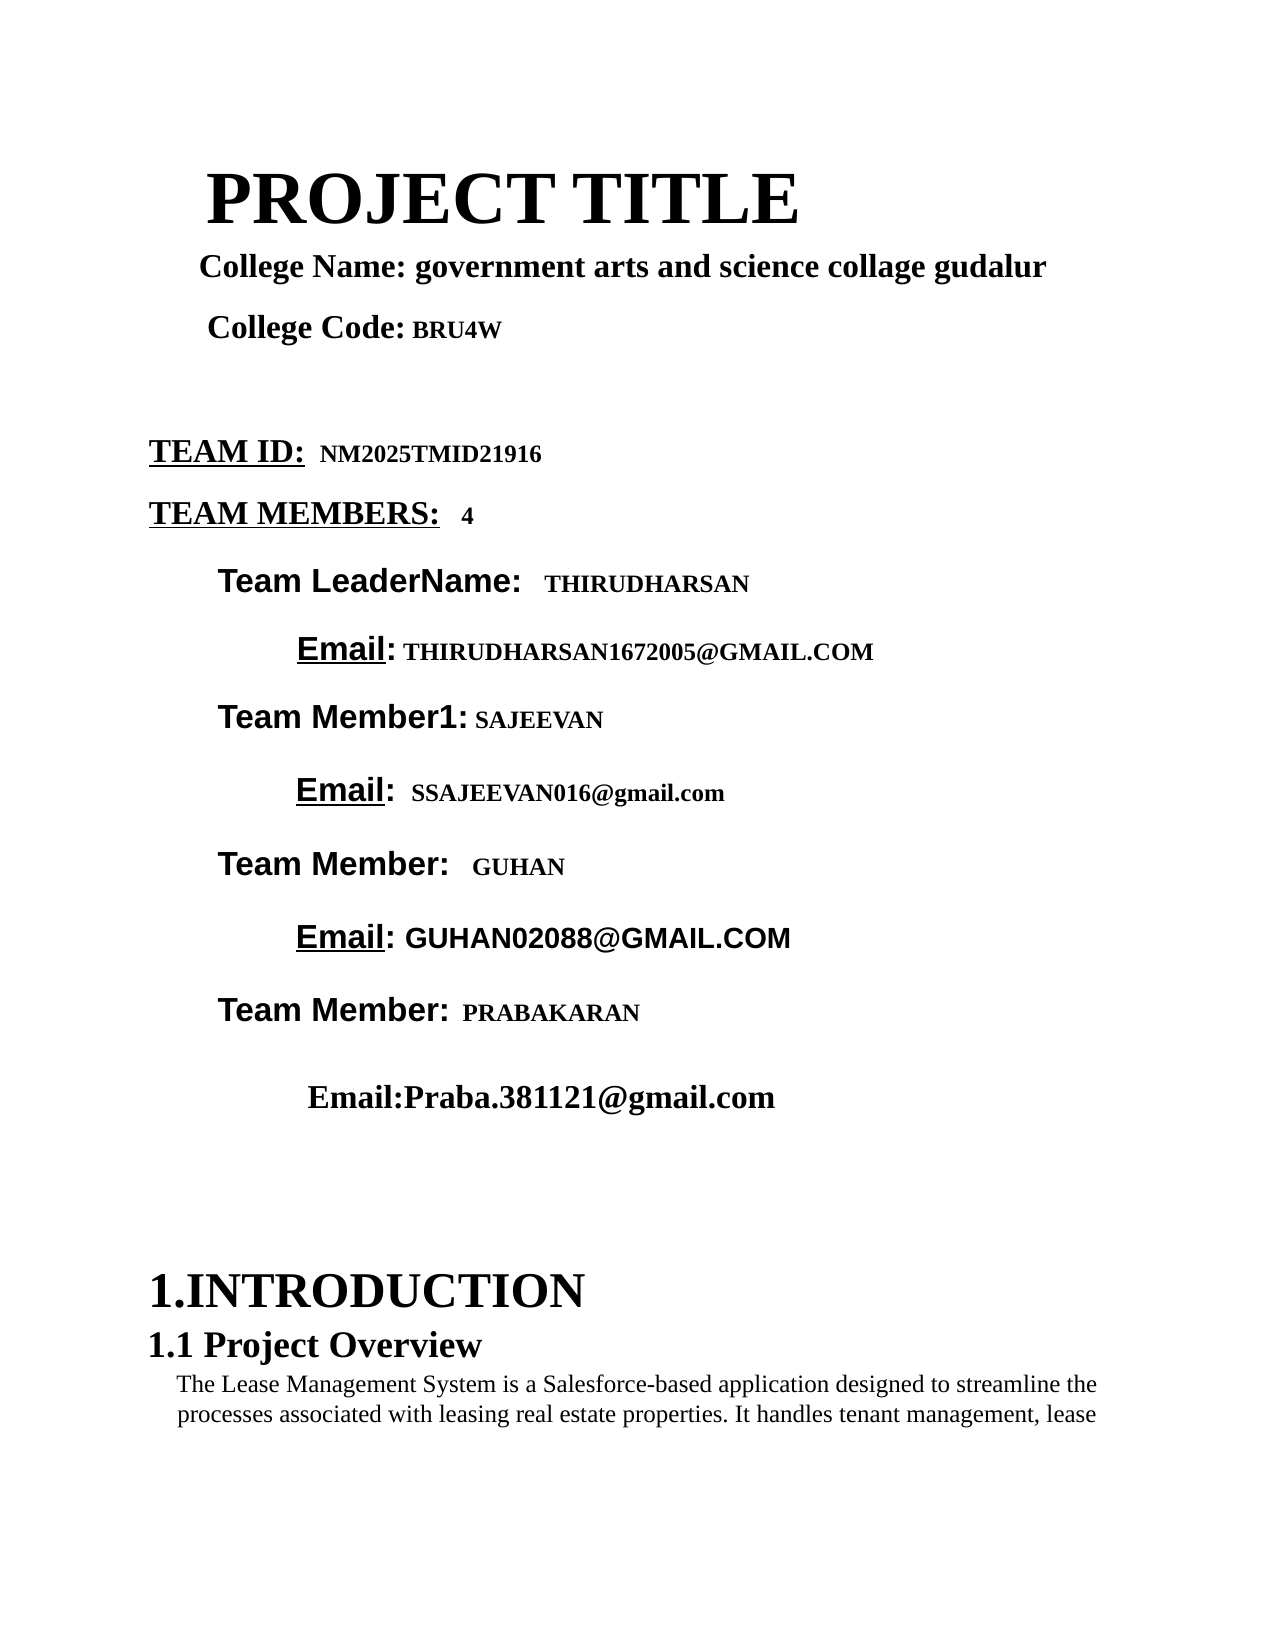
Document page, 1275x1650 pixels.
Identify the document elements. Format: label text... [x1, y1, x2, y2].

text Team Member: GUHAN [208, 843, 1207, 882]
subtitle 1.1 Project Overview [147, 1323, 1125, 1366]
text Team LeaderName: THIRUDHARSAN [208, 561, 1207, 599]
text TEAM ID: NM2025TMID21916 [148, 431, 1207, 470]
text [148, 1369, 1125, 1428]
subtitle 1.INTRODUCTION [148, 1261, 1125, 1318]
text Email: SSAJEEVAN016@gmail.com [296, 770, 1207, 809]
text TEAM MEMBERS: 4 [148, 493, 1207, 532]
text Email: THIRUDHARSAN1672005@GMAIL.COM [269, 629, 1207, 667]
text Email:Praba.381121@gmail.com [187, 1077, 1207, 1115]
text Team Member1: SAJEEVAN [208, 697, 1207, 736]
text Email: GUHAN02088@GMAIL.COM [296, 917, 1207, 955]
text College Code: BRU4W [148, 307, 1207, 346]
text PROJECT TITLE [150, 153, 1207, 239]
text College Name: government arts and science collage gudalur [148, 246, 1207, 284]
text Team Member: PRABAKARAN [208, 990, 1207, 1028]
